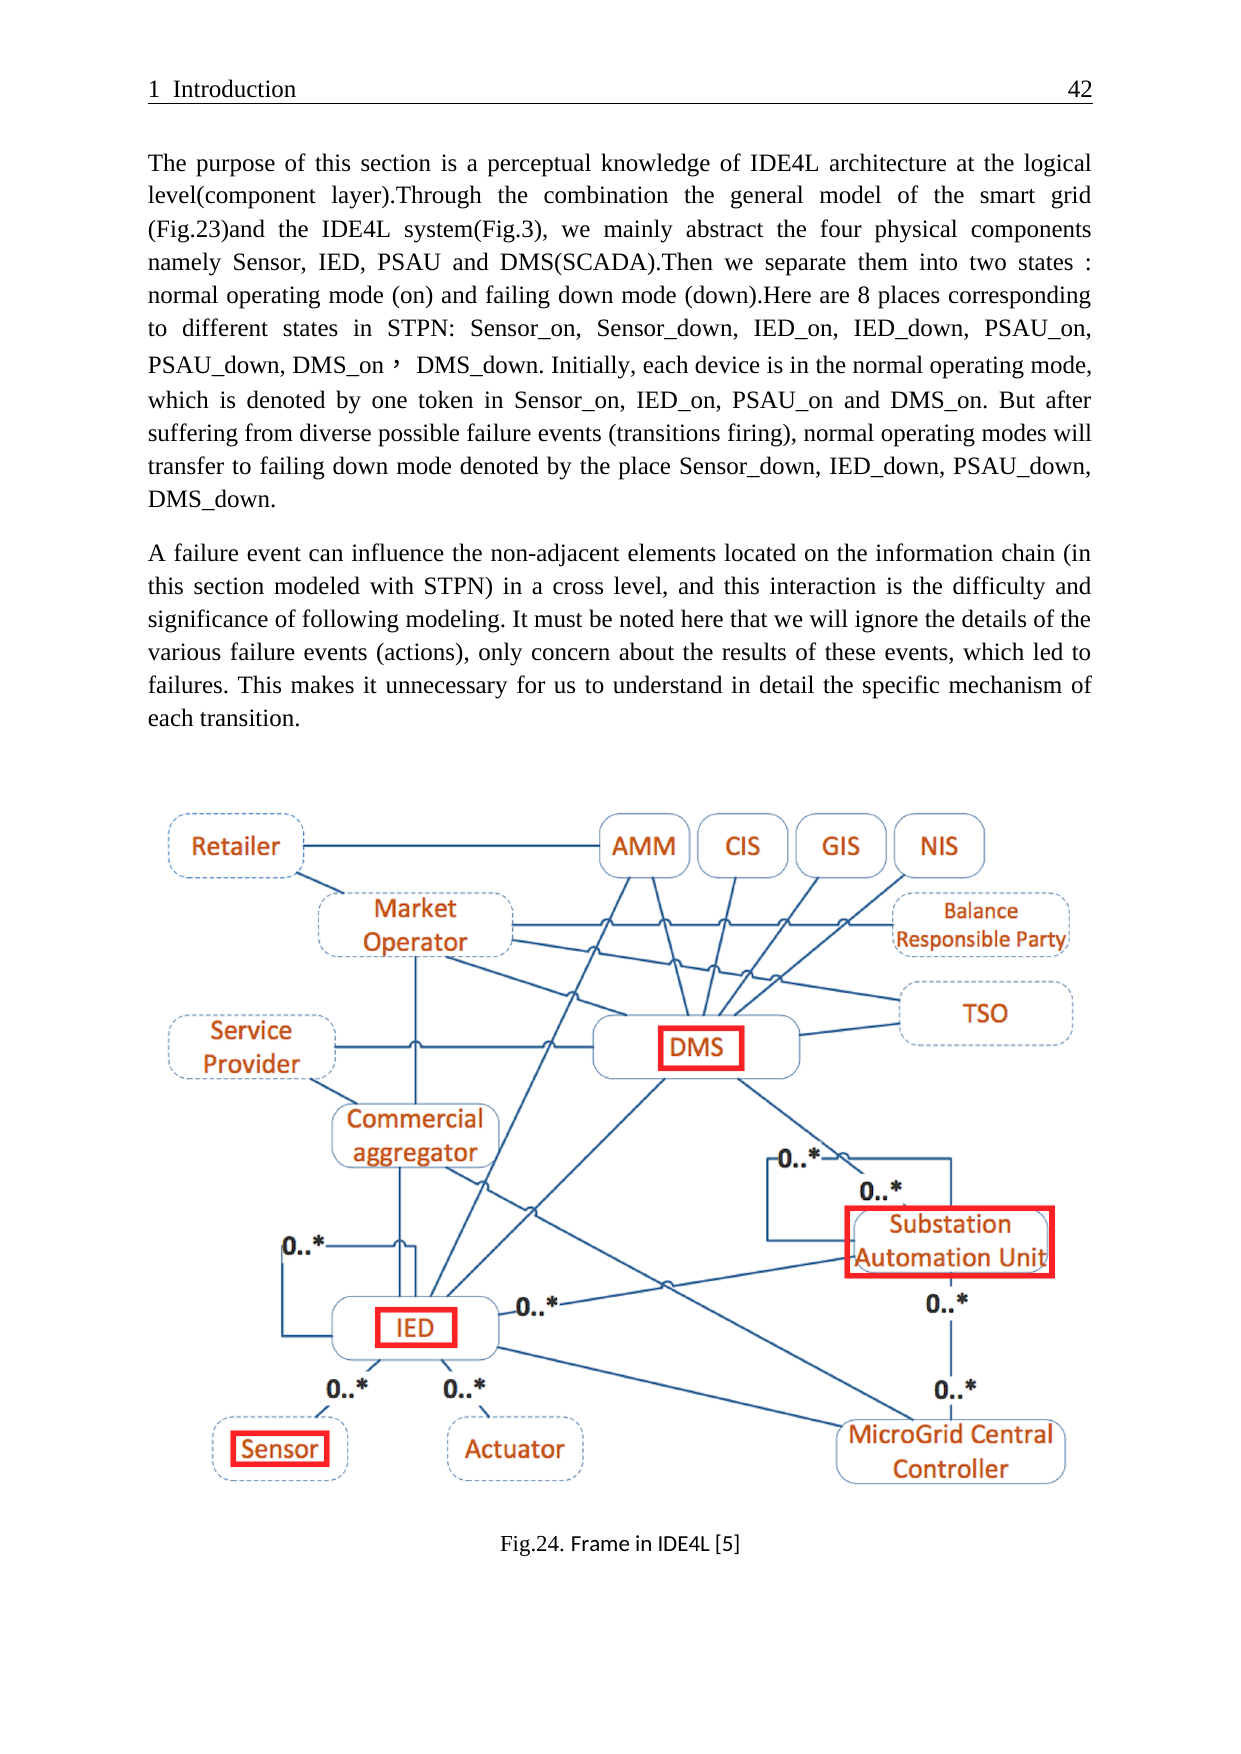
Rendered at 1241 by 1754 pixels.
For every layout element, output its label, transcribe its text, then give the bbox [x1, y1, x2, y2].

text A failure event can influence the non-adjacent elements located on the information chain (in this section modeled with STPN) in a cross level, and this interaction is the difficulty and significance of following modeling. It must be noted here that we will ignore the details of the various failure events (actions), only concern about the results of these events, which led to failures. This makes it unnecessary for us to understand in detail the specific mechanism of each transition. [148, 538, 1093, 732]
text The purpose of this section is a perceptual knowledge of IDE4L architecture at the logical level(component layer).Through the combination the general model of the smart grid (Fig.23)and the IDE4L system(Fig.3), we mainly abstract the four physical components namely Sensor, IED, PSAU and DMS(SCADA).Then we separate them into two states : normal operating mode (on) and failing down mode (down).Here are 8 places corresponding to different states in STPN: Sensor_on, Sensor_down, IED_on, IED_down, PSAU_on, PSAU_down, DMS_on， DMS_down. Initially, each device is in the normal operating mode, which is denoted by one token in Sensor_on, IED_on, PSAU_on and DMS_on. But after suffering from diverse possible failure events (transitions firing), normal operating modes will transfer to failing down mode denoted by the place Sensor_down, IED_down, PSAU_down, DMS_down. [148, 148, 1093, 513]
text Fig.24. Frame in IDE4L [5] [148, 1529, 1093, 1557]
picture [148, 811, 1092, 1503]
